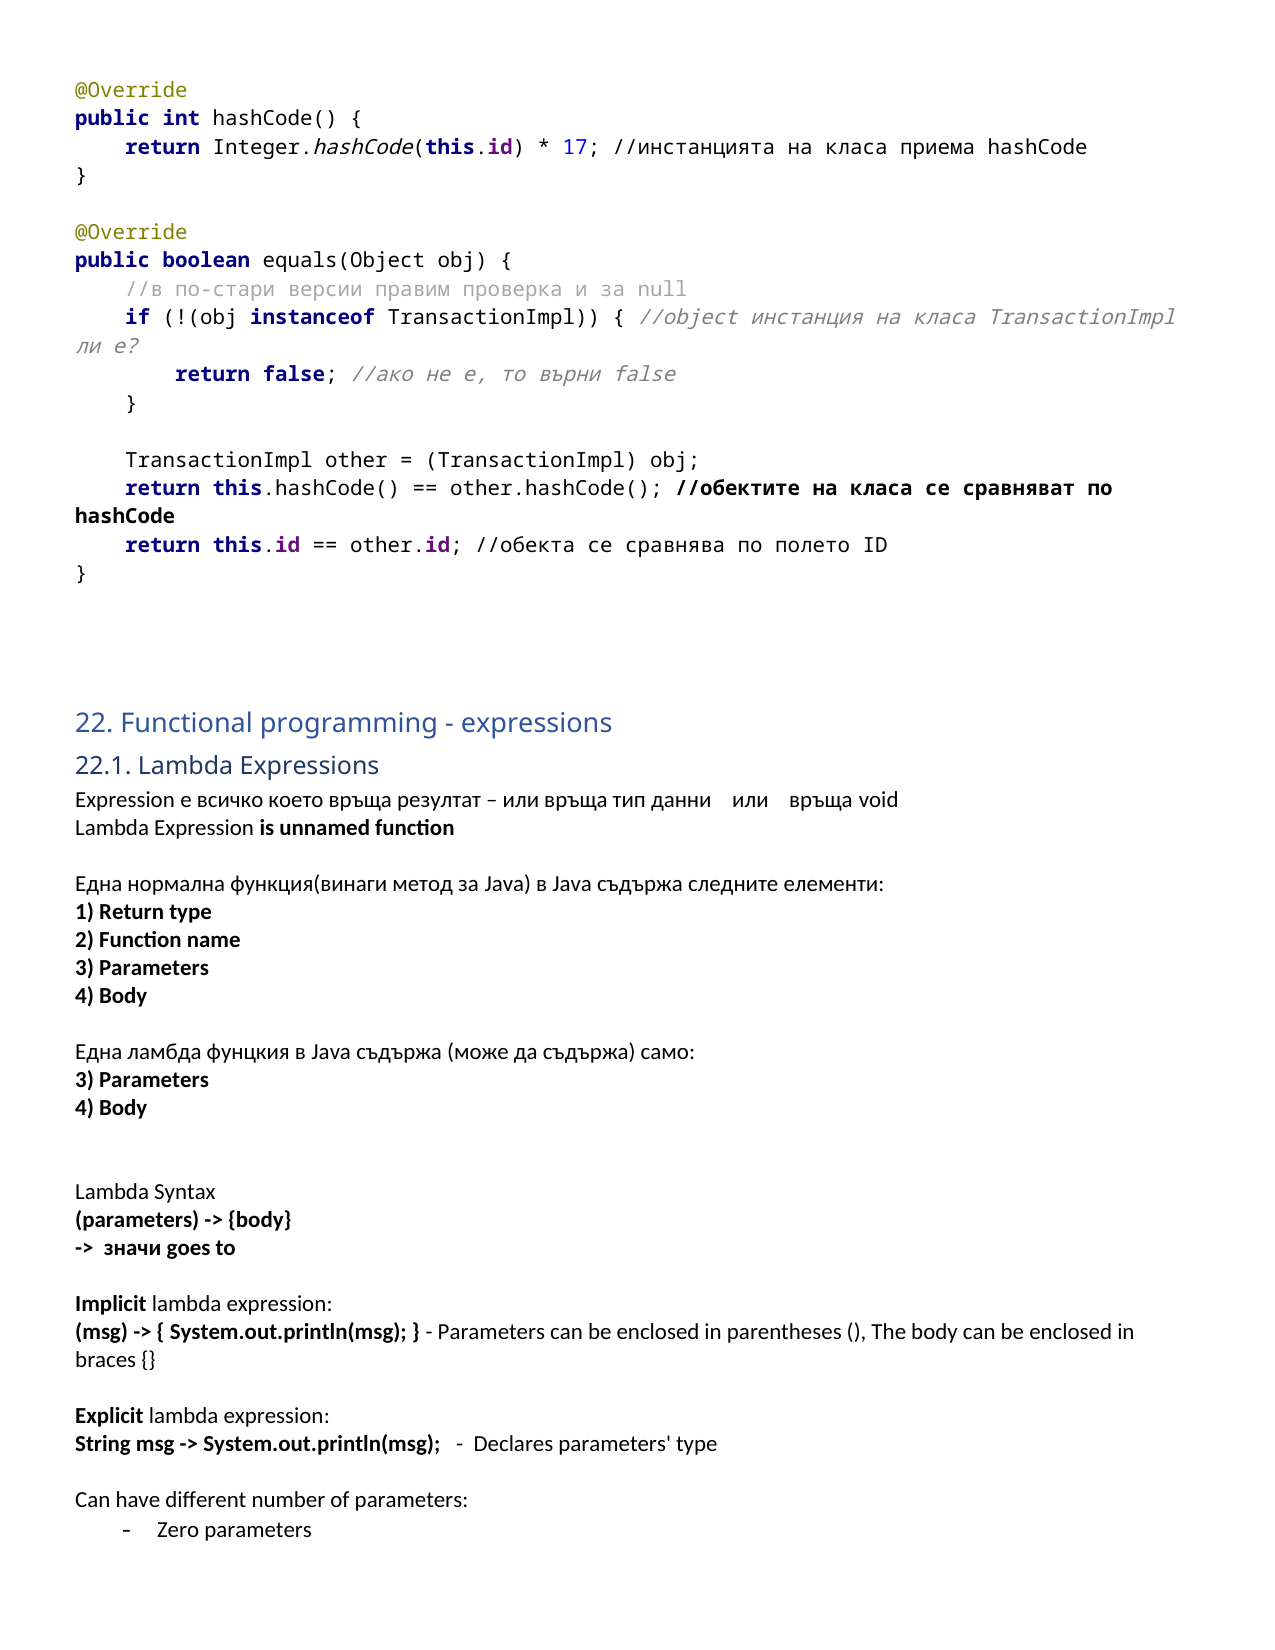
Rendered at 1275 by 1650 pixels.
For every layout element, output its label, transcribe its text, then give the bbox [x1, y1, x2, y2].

text Expression е всичко което връща резултат – или връща тип данни или връща void [75, 785, 1200, 813]
text Lambda Expression is unnamed function [75, 813, 1200, 841]
text //в по-стари версии правим проверка и за null if (!(obj instanceof TransactionImpl)) { //object инстанция на класа TransactionImpl ли е? return false; //ако не е, то върни false } TransactionImpl other = (TransactionImpl) obj; [75, 274, 1200, 473]
text return this.id == other.id; //обекта се сравнява по полето ID } [75, 530, 1200, 587]
text 3) Parameters [75, 1065, 1200, 1093]
text 2) Function name [75, 925, 1200, 953]
text Can have different number of parameters: [75, 1485, 1200, 1513]
text Implicit lambda expression: [75, 1289, 1200, 1317]
text 4) Body [75, 981, 1200, 1009]
text Lambda Syntax [75, 1177, 1200, 1205]
text Една ламбда фунцкия в Java съдържа (може да съдържа) само: [75, 1037, 1200, 1065]
text -> значи goes to [75, 1233, 1200, 1261]
text Една нормална функция(винаги метод за Java) в Java съдържа следните елементи: [75, 869, 1200, 897]
text 3) Parameters [75, 953, 1200, 981]
text String msg -> System.out.println(msg); - Declares parameters' type [75, 1429, 1200, 1457]
text 4) Body [75, 1093, 1200, 1121]
text Explicit lambda expression: [75, 1401, 1200, 1429]
list Zero parameters [119, 1513, 1200, 1544]
text (parameters) -> {body} [75, 1205, 1200, 1233]
subtitle 22. Functional programming - expressions [75, 704, 1200, 741]
subtitle 22.1. Lambda Expressions [75, 748, 1200, 782]
text (msg) -> { System.out.println(msg); } - Parameters can be enclosed in parentheses (), The body can be enclosed in braces {} [75, 1317, 1200, 1373]
text 1) Return type [75, 897, 1200, 925]
text @Override public int hashCode() { return Integer.hashCode(this.id) * 17; //инстанцията на класа приема hashCode } @Override public boolean equals(Object obj) { [75, 75, 1200, 274]
text return this.hashCode() == other.hashCode(); //обектите на класа се сравняват по hashCode [75, 473, 1200, 530]
